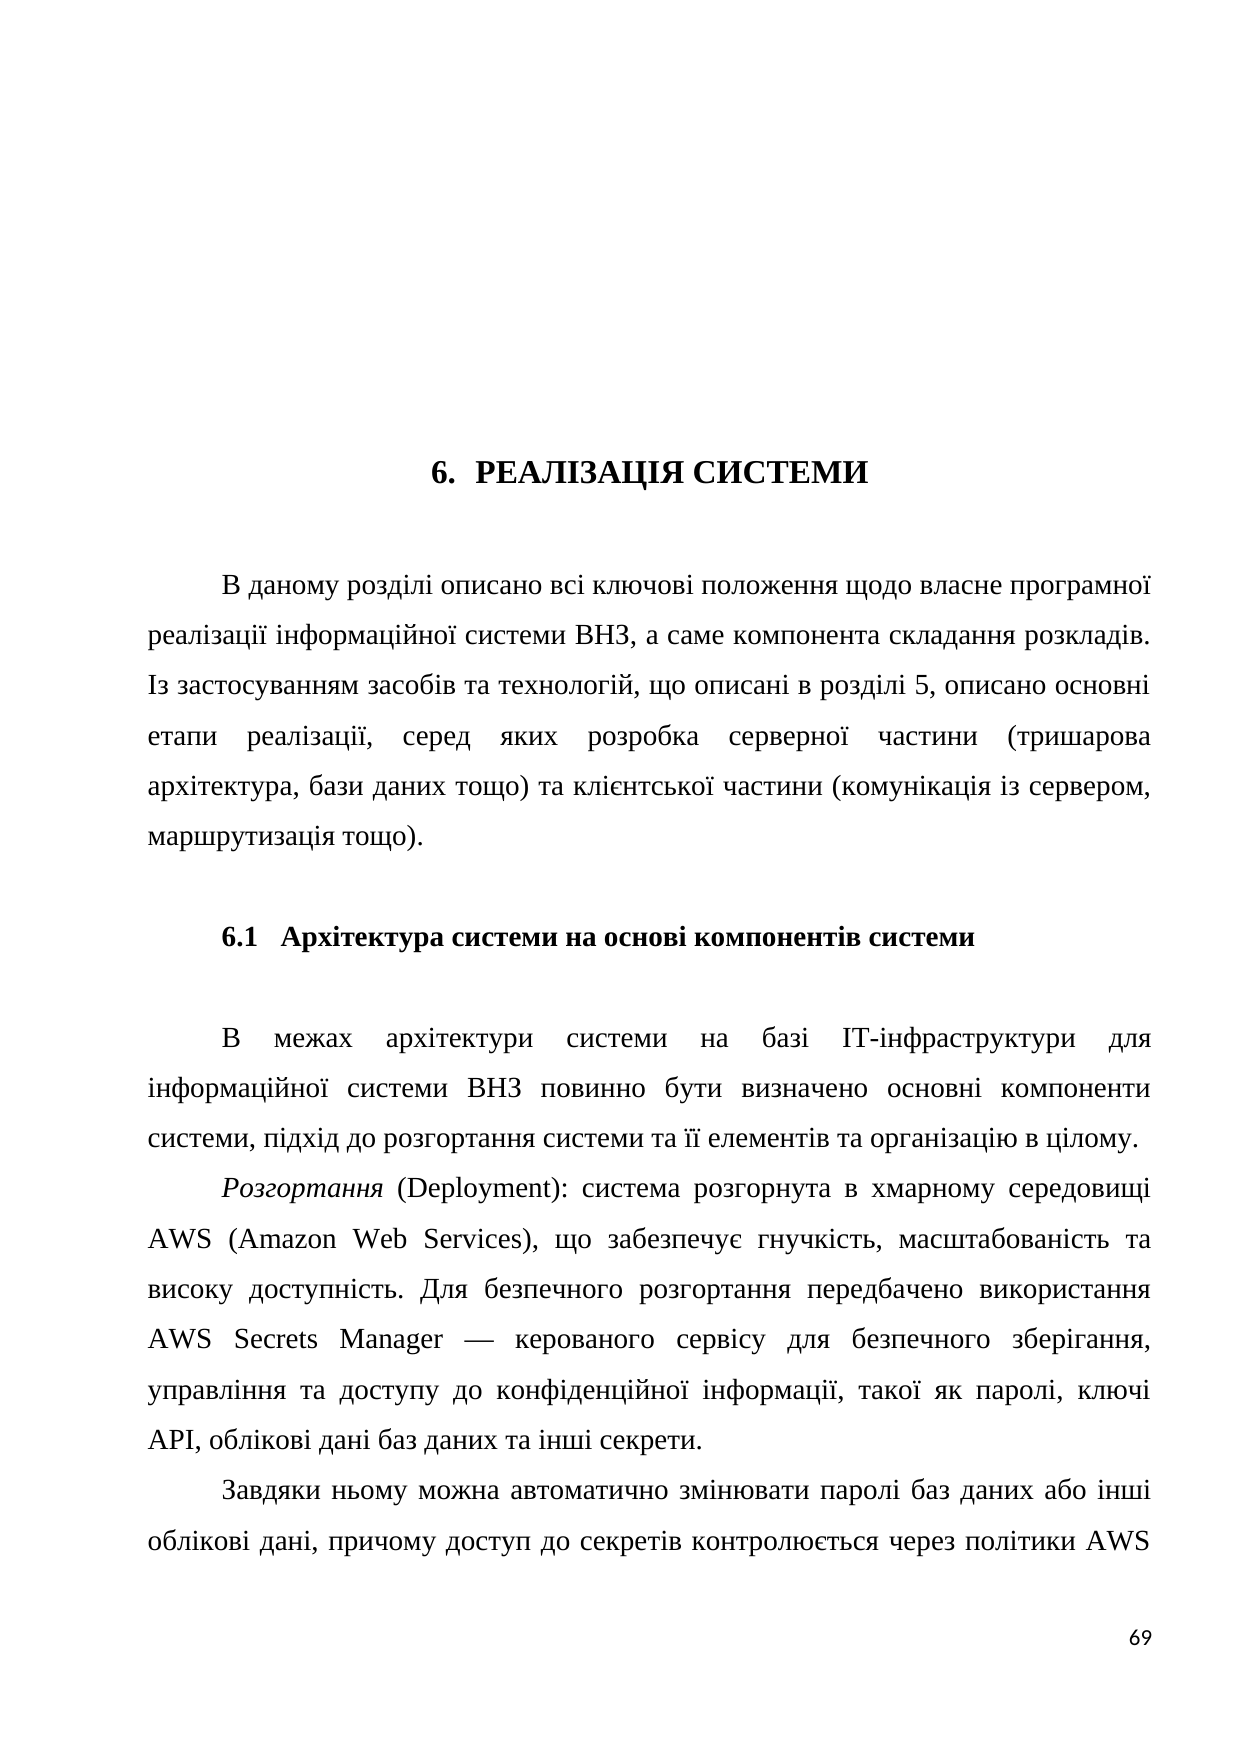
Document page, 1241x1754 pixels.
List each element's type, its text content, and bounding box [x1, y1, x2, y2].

list РЕАЛІЗАЦІЯ СИСТЕМИ [147, 452, 1152, 490]
text Архітектура системи на основі компонентів системи [147, 919, 1152, 953]
text В межах архітектури системи на базі ІТ-інфраструктури для інформаційної системи ВНЗ повинно бути визначено основні компоненти системи, підхід до розгортання системи та її елементів та організацію в цілому. [147, 1020, 1152, 1154]
text Розгортання (Deployment): система розгорнута в хмарному середовищі AWS (Amazon Web Services), що забезпечує гнучкість, масштабованість та високу доступність. Для безпечного розгортання передбачено використання AWS Secrets Manager — керованого сервісу для безпечного зберігання, управління та доступу до конфіденційної інформації, такої як паролі, ключі API, облікові дані баз даних та інші секрети. [147, 1171, 1152, 1456]
text В даному розділі описано всі ключові положення щодо власне програмної реалізації інформаційної системи ВНЗ, а саме компонента складання розкладів. Із застосуванням засобів та технологій, що описані в розділі 5, описано основні етапи реалізації, серед яких розробка серверної частини (тришарова архітектура, бази даних тощо) та клієнтської частини (комунікація із сервером, маршрутизація тощо). [147, 567, 1152, 852]
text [147, 1472, 1152, 1556]
